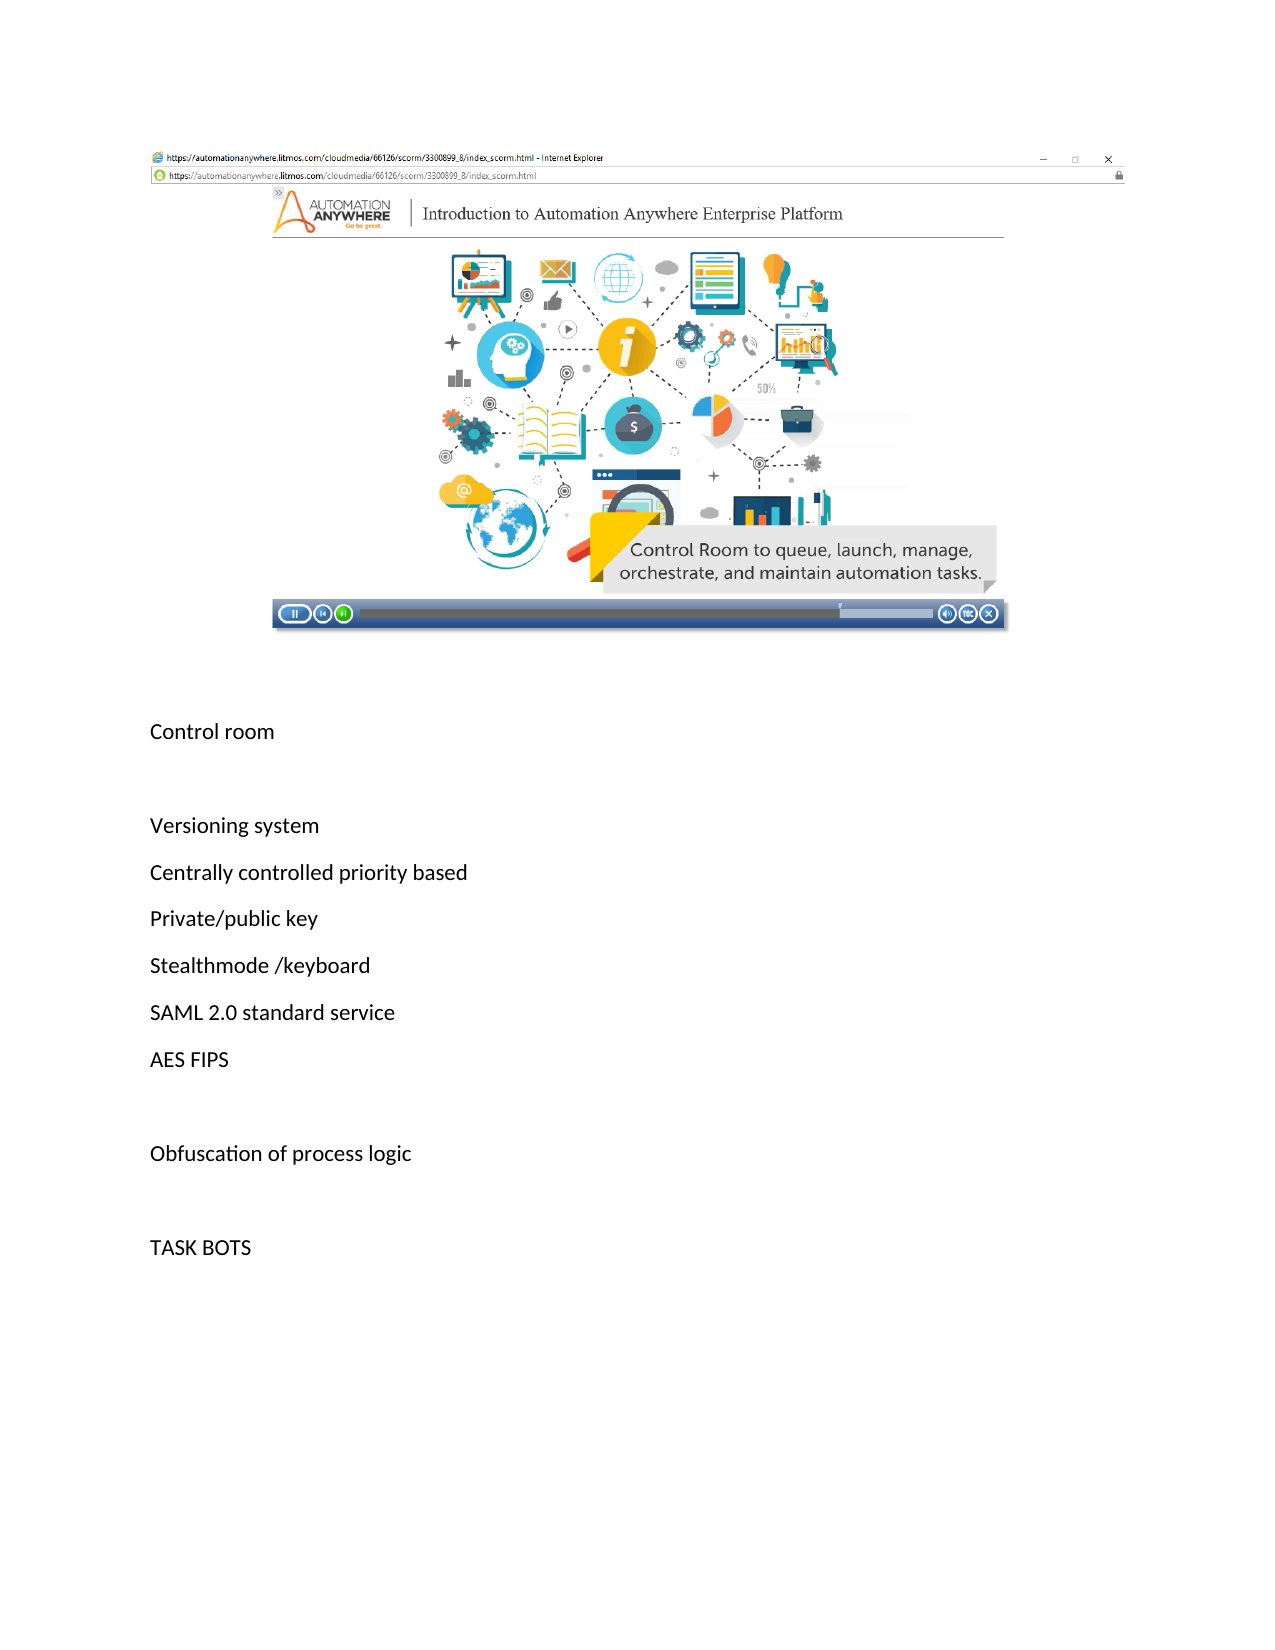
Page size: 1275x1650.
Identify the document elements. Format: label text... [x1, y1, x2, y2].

text Centrally controlled priority based [150, 858, 1125, 886]
text TASK BOTS [150, 1233, 1125, 1261]
picture [150, 150, 1125, 699]
text SAML 2.0 standard service [150, 998, 1125, 1026]
text Private/public key [150, 904, 1125, 932]
text Stealthmode /keyboard [150, 951, 1125, 979]
text Control room [150, 717, 1125, 745]
text AES FIPS [150, 1045, 1125, 1073]
text Obfuscation of process logic [150, 1139, 1125, 1167]
text Versioning system [150, 811, 1125, 839]
